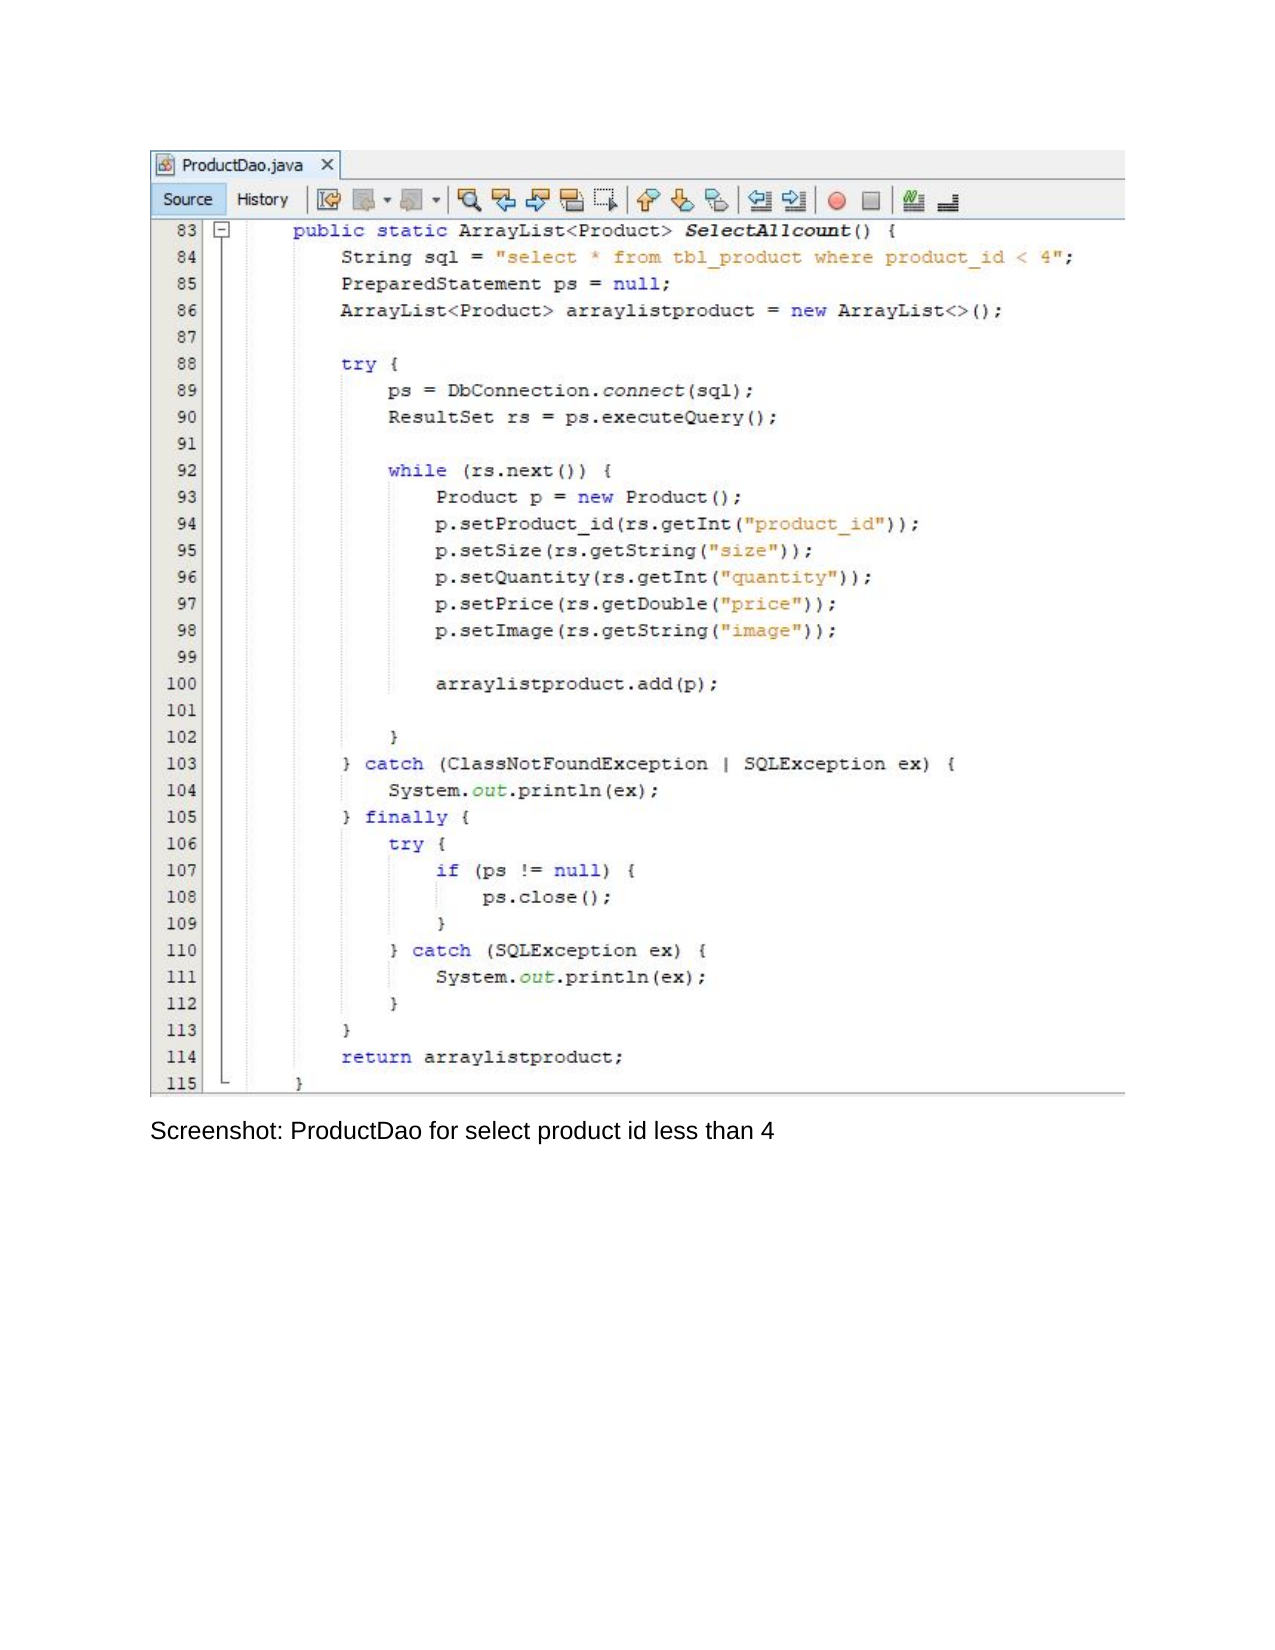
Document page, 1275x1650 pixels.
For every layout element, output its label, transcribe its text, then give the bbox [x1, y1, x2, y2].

picture [150, 150, 1125, 1097]
text Screenshot: ProductDao for select product id less than 4 [150, 1116, 1125, 1144]
